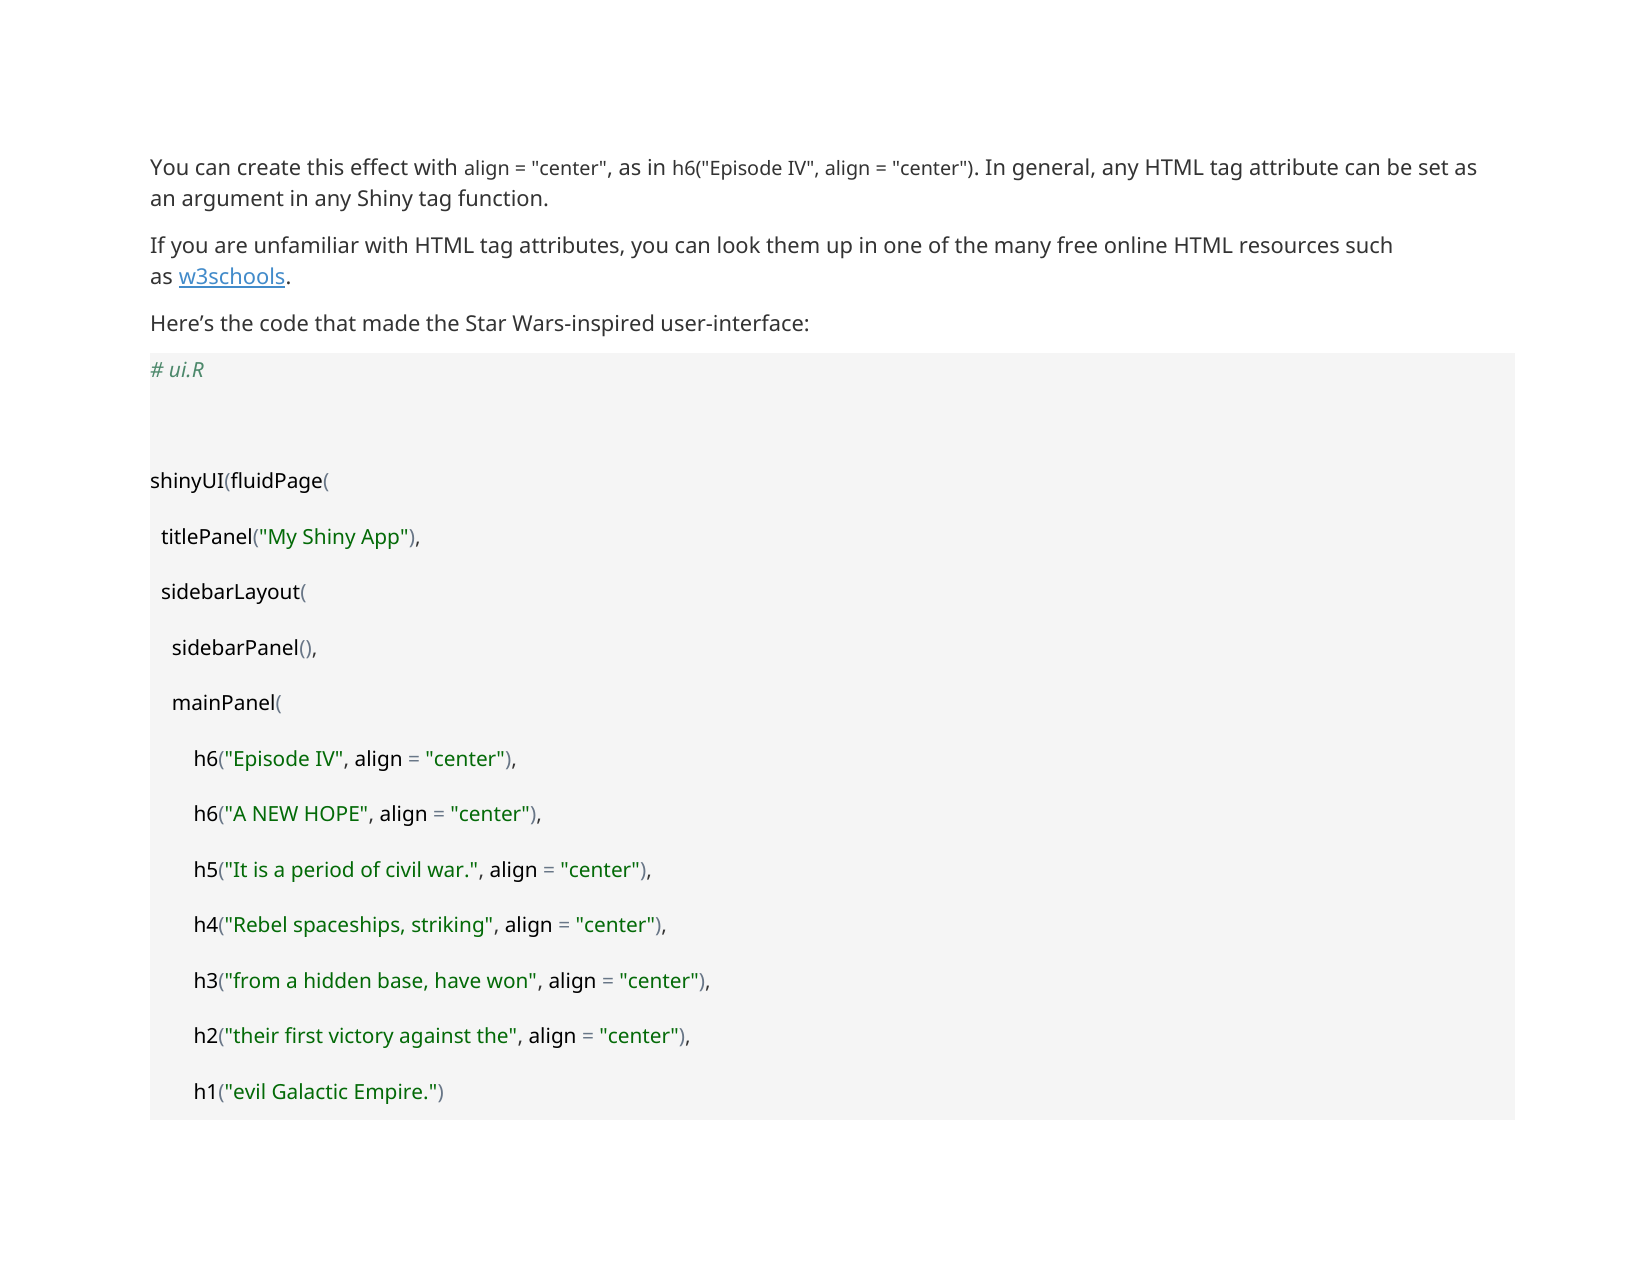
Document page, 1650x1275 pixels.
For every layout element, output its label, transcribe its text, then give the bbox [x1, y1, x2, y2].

text h6("Episode IV", align = "center"), [150, 742, 1515, 772]
text sidebarLayout( [150, 575, 1515, 606]
text shinyUI(fluidPage( [150, 464, 1515, 495]
text Here’s the code that made the Star Wars-inspired user-interface: [150, 306, 1500, 337]
text h5("It is a period of civil war.", align = "center"), [150, 853, 1515, 883]
text You can create this effect with align = "center", as in h6("Episode IV", align = "center"). In general, any HTML tag attribute can be set as an argument in any Shiny tag function. [150, 150, 1500, 212]
text h4("Rebel spaceships, striking", align = "center"), [150, 908, 1515, 939]
text titlePanel("My Shiny App"), [150, 520, 1515, 550]
text h2("their first victory against the", align = "center"), [150, 1019, 1515, 1050]
text sidebarPanel(), [150, 631, 1515, 661]
text h6("A NEW HOPE", align = "center"), [150, 797, 1515, 828]
text # ui.R [150, 353, 1515, 384]
text If you are unfamiliar with HTML tag attributes, you can look them up in one of the many free online HTML resources such as w3schools. [150, 228, 1500, 291]
text h1("evil Galactic Empire.") [150, 1075, 1515, 1120]
text h3("from a hidden base, have won", align = "center"), [150, 964, 1515, 994]
text mainPanel( [150, 686, 1515, 717]
